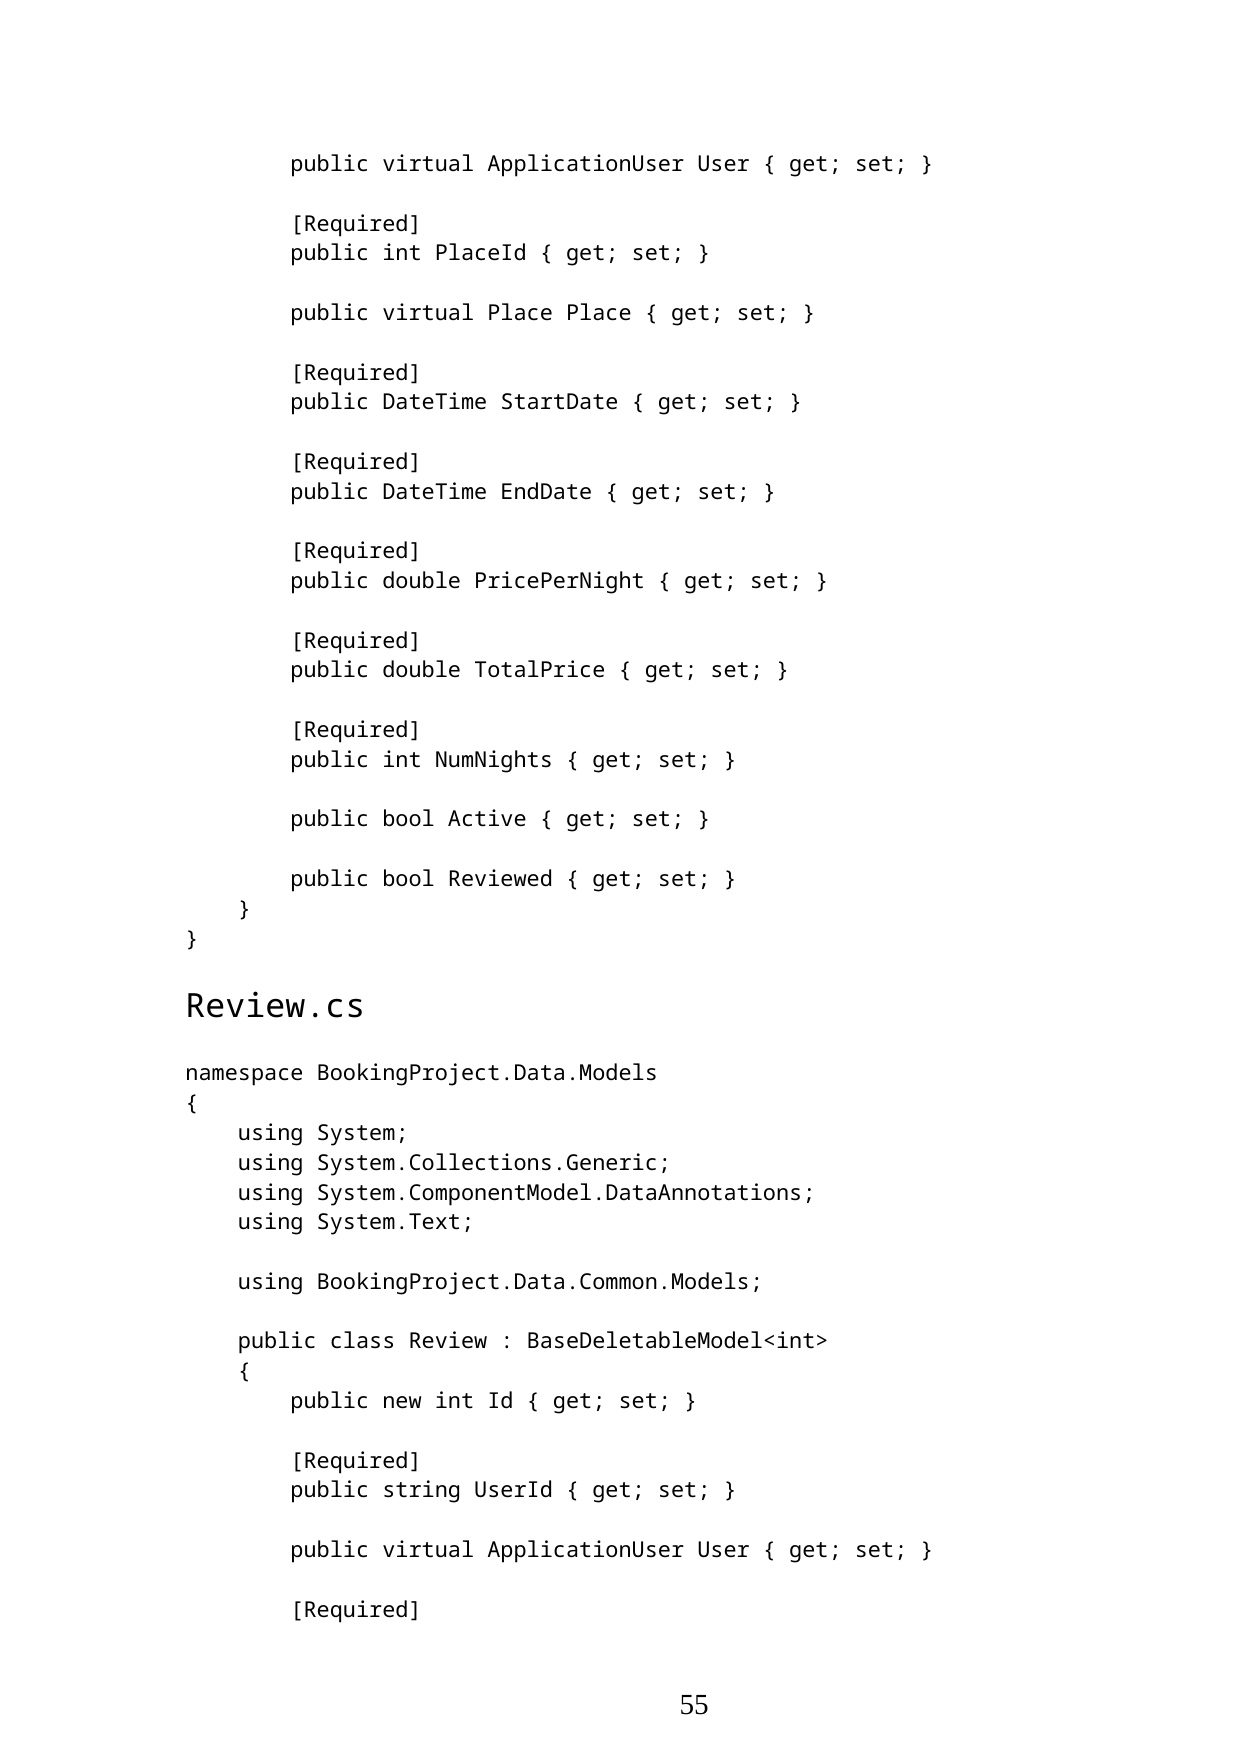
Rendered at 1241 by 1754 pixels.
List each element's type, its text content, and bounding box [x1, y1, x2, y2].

text public DateTime StartDate { get; set; } [185, 386, 1152, 416]
text public int NumNights { get; set; } [185, 744, 1152, 773]
text [Required] [185, 624, 1152, 654]
text public string UserId { get; set; } [185, 1474, 1152, 1504]
text { [185, 1355, 1152, 1385]
text } [185, 922, 1152, 952]
text public virtual Place Place { get; set; } [185, 297, 1152, 327]
text public DateTime EndDate { get; set; } [185, 476, 1152, 505]
text [Required] [185, 446, 1152, 476]
text using System.Collections.Generic; [185, 1147, 1152, 1176]
text public new int Id { get; set; } [185, 1385, 1152, 1415]
text [Required] [185, 1593, 1152, 1623]
text public class Review : BaseDeletableModel<int> [185, 1325, 1152, 1355]
text [Required] [185, 535, 1152, 565]
text } [185, 893, 1152, 922]
text Review.cs [185, 982, 1152, 1027]
text namespace BookingProject.Data.Models [185, 1057, 1152, 1087]
text [Required] [185, 356, 1152, 386]
text public bool Reviewed { get; set; } [185, 863, 1152, 893]
text using System.Text; [185, 1206, 1152, 1236]
text using System; [185, 1117, 1152, 1147]
text [Required] [185, 1444, 1152, 1474]
text public virtual ApplicationUser User { get; set; } [185, 1534, 1152, 1564]
text public bool Active { get; set; } [185, 803, 1152, 833]
text { [185, 1087, 1152, 1117]
text public int PlaceId { get; set; } [185, 237, 1152, 267]
text [Required] [185, 207, 1152, 237]
text public virtual ApplicationUser User { get; set; } [185, 148, 1152, 178]
text public double TotalPrice { get; set; } [185, 654, 1152, 684]
text using BookingProject.Data.Common.Models; [185, 1266, 1152, 1296]
text public double PricePerNight { get; set; } [185, 565, 1152, 595]
text using System.ComponentModel.DataAnnotations; [185, 1176, 1152, 1206]
text [Required] [185, 714, 1152, 744]
